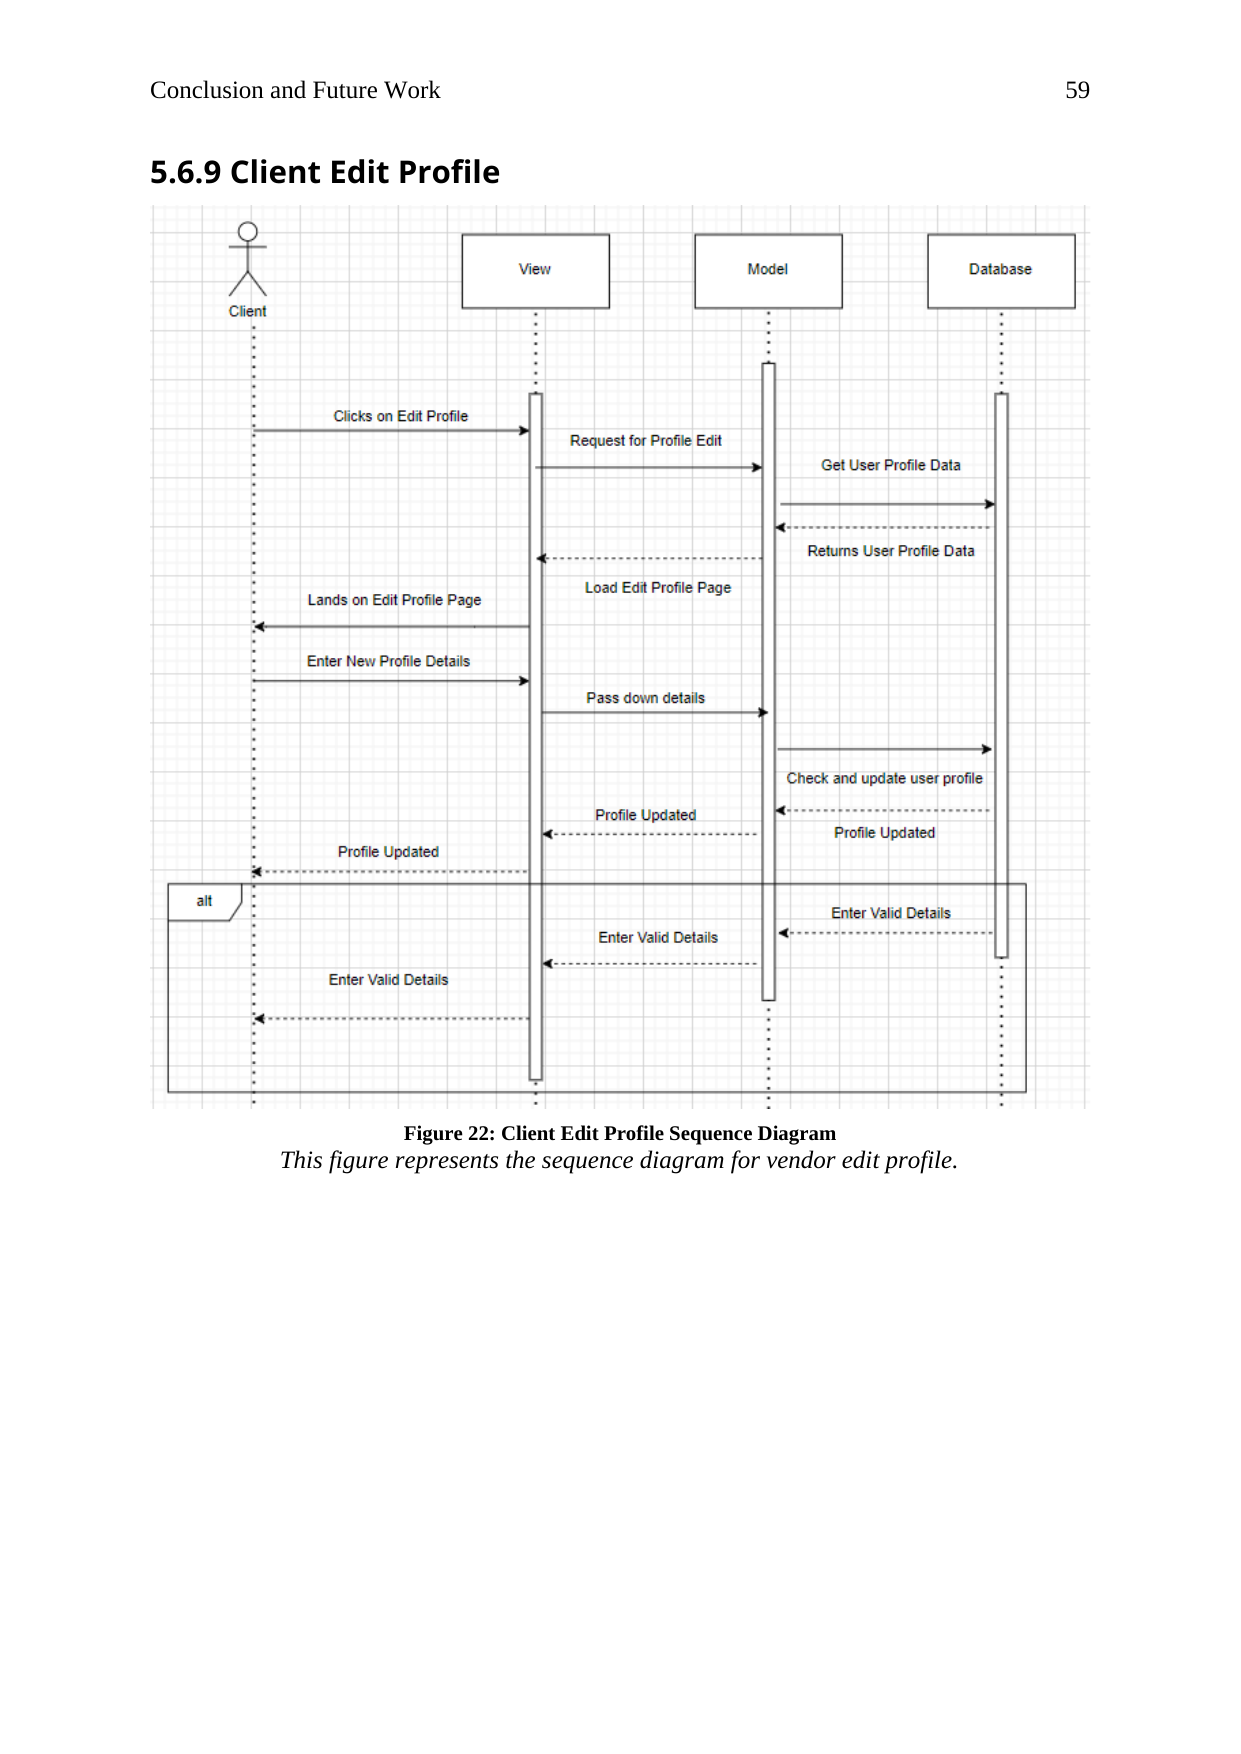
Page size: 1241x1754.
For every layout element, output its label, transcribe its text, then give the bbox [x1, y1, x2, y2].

picture [150, 205, 1091, 1109]
text Figure 22: Client Edit Profile Sequence Diagram [150, 1121, 1090, 1145]
subtitle Client Edit Profile [150, 150, 1090, 193]
text This figure represents the sequence diagram for vendor edit profile. [150, 1145, 1090, 1174]
